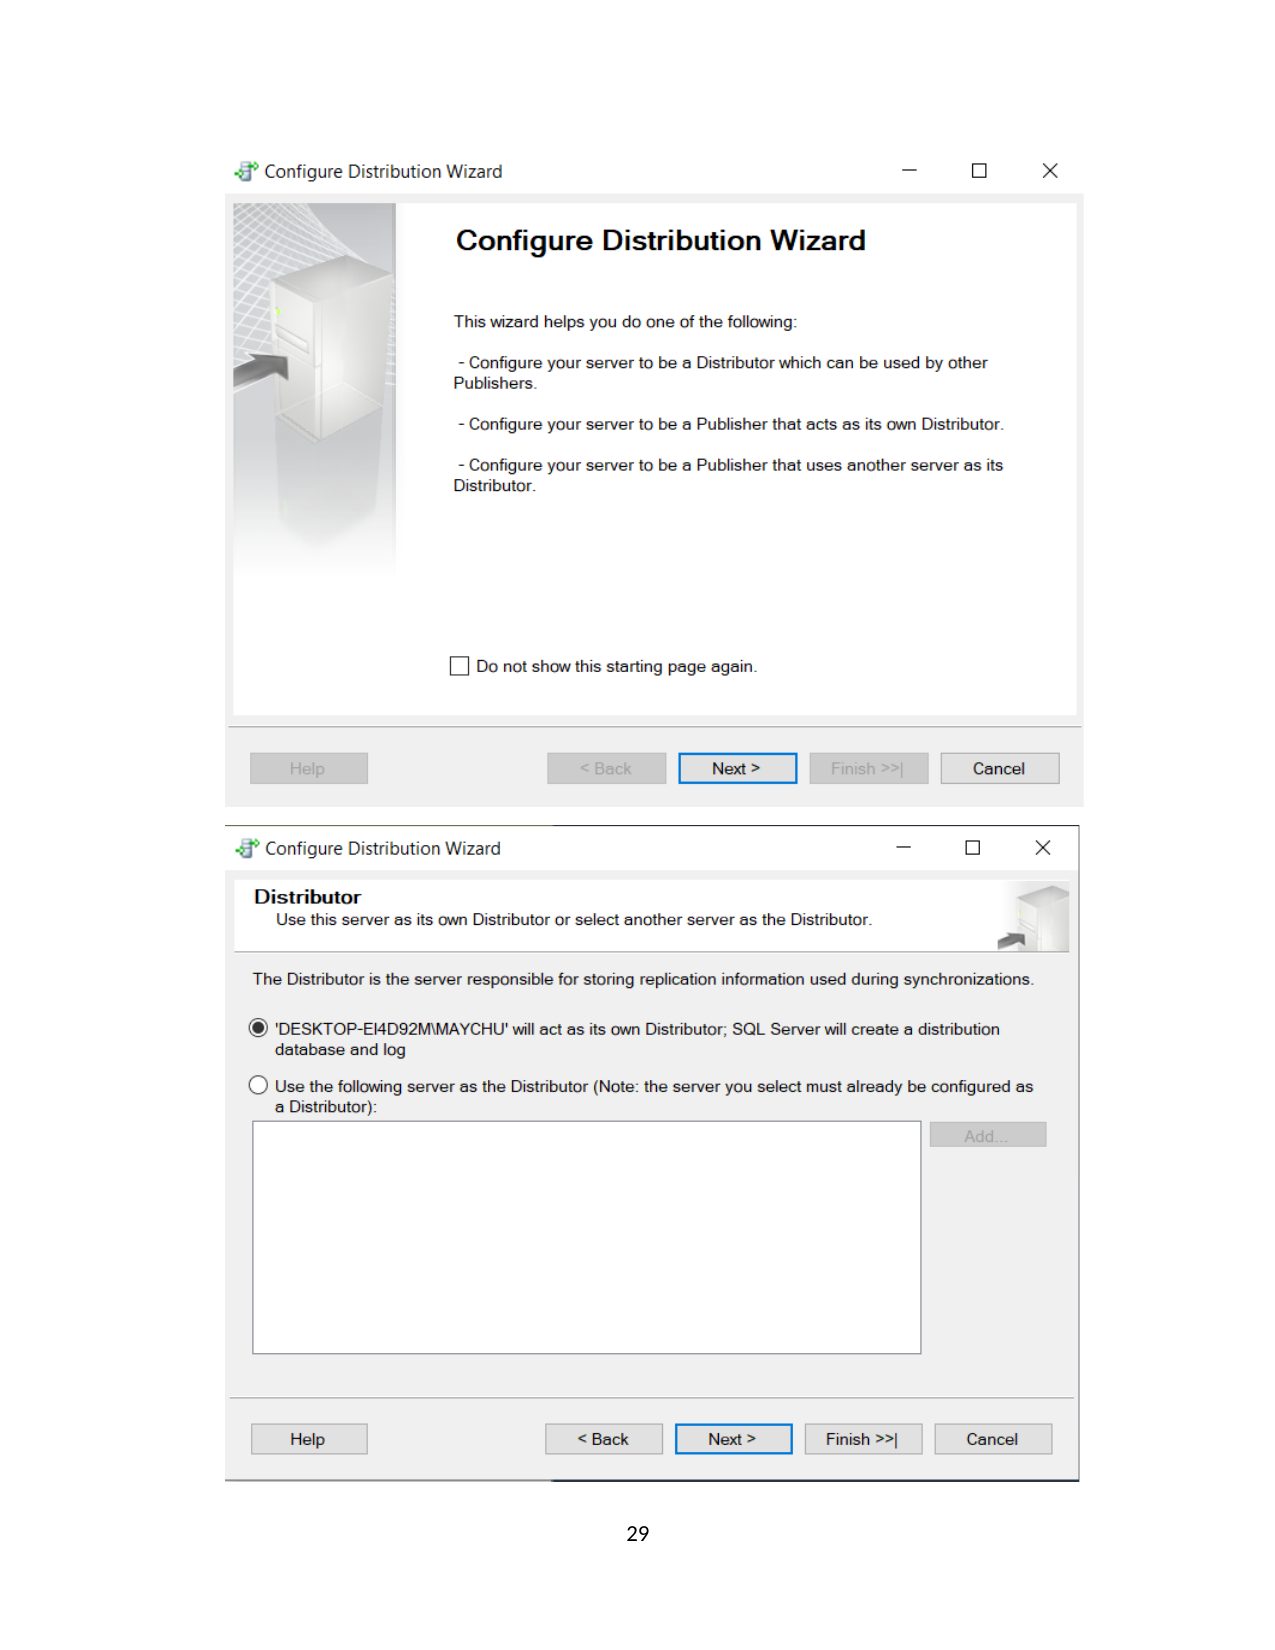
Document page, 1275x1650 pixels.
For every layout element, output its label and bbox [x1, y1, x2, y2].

picture [225, 825, 1080, 1482]
picture [225, 150, 1084, 807]
